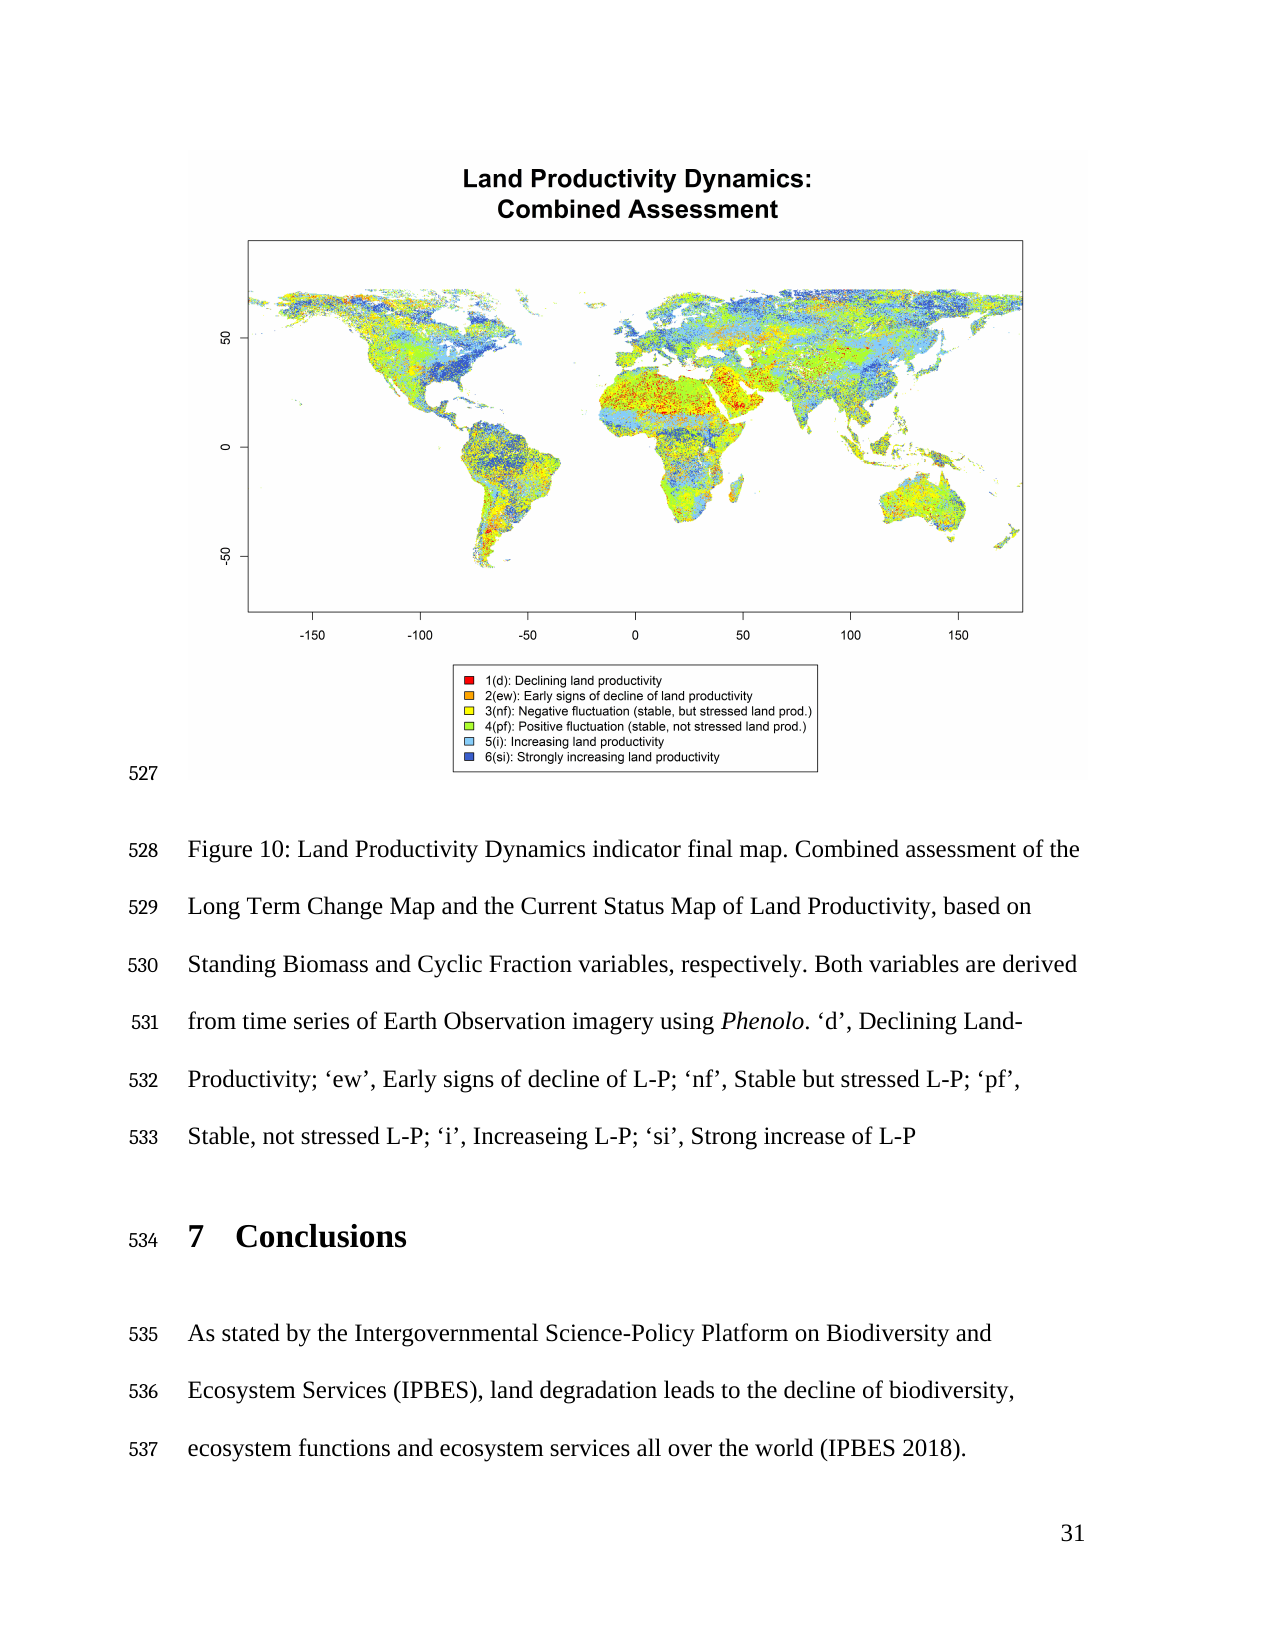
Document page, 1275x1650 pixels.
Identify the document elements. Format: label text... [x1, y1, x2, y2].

text Figure 10: Land Productivity Dynamics indicator final map. Combined assessment of the Long Term Change Map and the Current Status Map of Land Productivity, based on Standing Biomass and Cyclic Fraction variables, respectively. Both variables are derived from time series of Earth Observation imagery using Phenolo. ‘d’, Declining Land-Productivity; ‘ew’, Early signs of decline of L-P; ‘nf’, Stable but stressed L-P; ‘pf’, Stable, not stressed L-P; ‘i’, Increaseing L-P; ‘si’, Strong increase of L-P [187, 834, 1087, 1150]
text As stated by the Intergovernmental Science-Policy Platform on Biodiversity and Ecosystem Services (IPBES), land degradation leads to the decline of biodiversity, ecosystem functions and ecosystem services all over the world (IPBES 2018). [187, 1318, 1087, 1462]
subtitle Conclusions [187, 1216, 1087, 1254]
